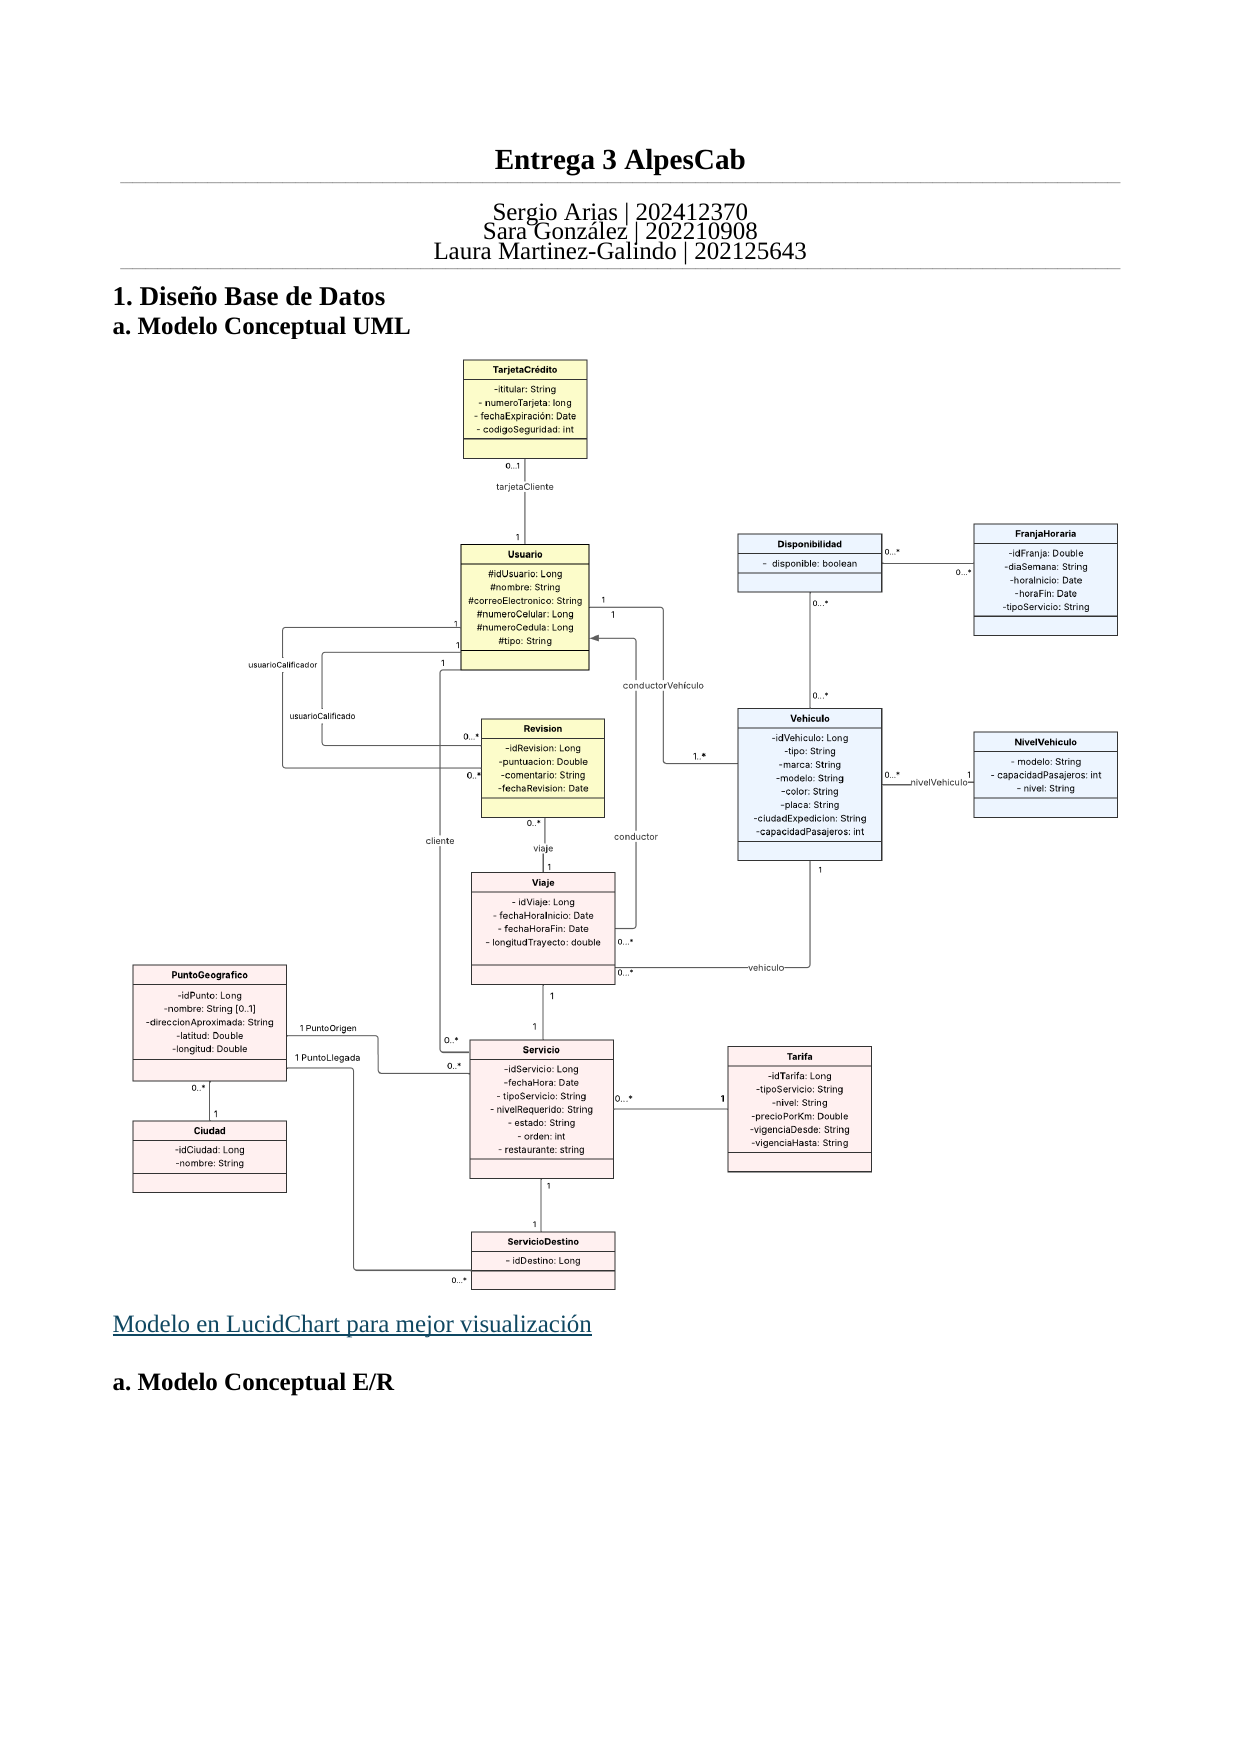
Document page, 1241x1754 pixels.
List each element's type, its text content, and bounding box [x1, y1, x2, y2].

picture [112, 339, 1138, 1310]
text Modelo en LucidChart para mejor visualización [112, 1310, 1128, 1338]
text Laura Martinez-Galindo | 202125643 [686, 244, 1128, 263]
text Sergio Arias | 202412370 [627, 204, 1128, 224]
text Sara González | 202210908 [637, 224, 1128, 244]
text a. Modelo Conceptual E/R [112, 1367, 1128, 1396]
text Sergio Arias | 202412370 [112, 204, 626, 224]
text Entrega 3 AlpesCab [112, 142, 1128, 175]
text 1. Diseño Base de Datos [112, 279, 1128, 311]
text Laura Martinez-Galindo | 202125643 [112, 244, 685, 263]
text Sara González | 202210908 [112, 224, 636, 244]
text a. Modelo Conceptual UML [112, 311, 1128, 339]
